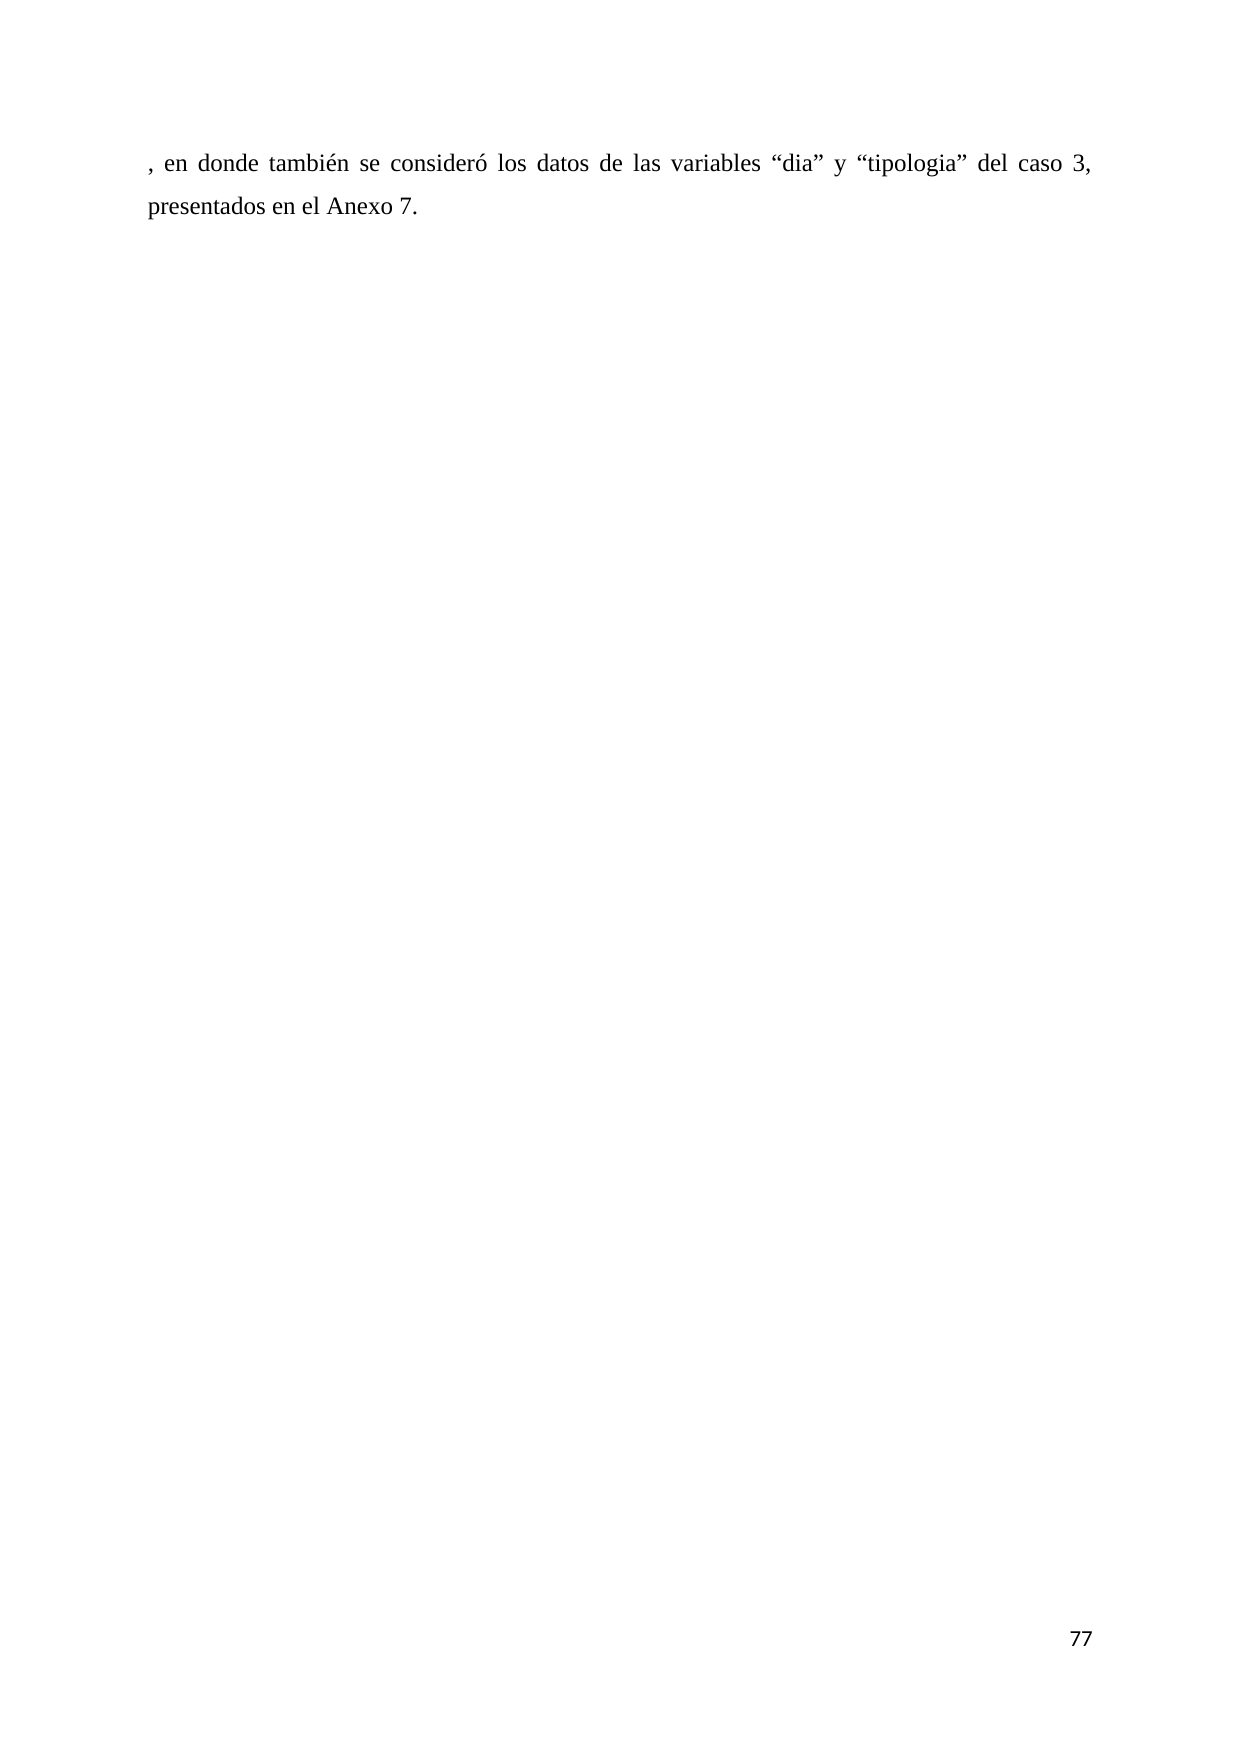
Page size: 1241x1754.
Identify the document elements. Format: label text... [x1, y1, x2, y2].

text Tabla 25. Resultados de instancias clasificadas correctamente y métricas de algoritmo J48 a variables caso 3., en donde también se consideró los datos de las variables “dia” y “tipologia” del caso 3, presentados en el Anexo 7. [148, 148, 1092, 219]
